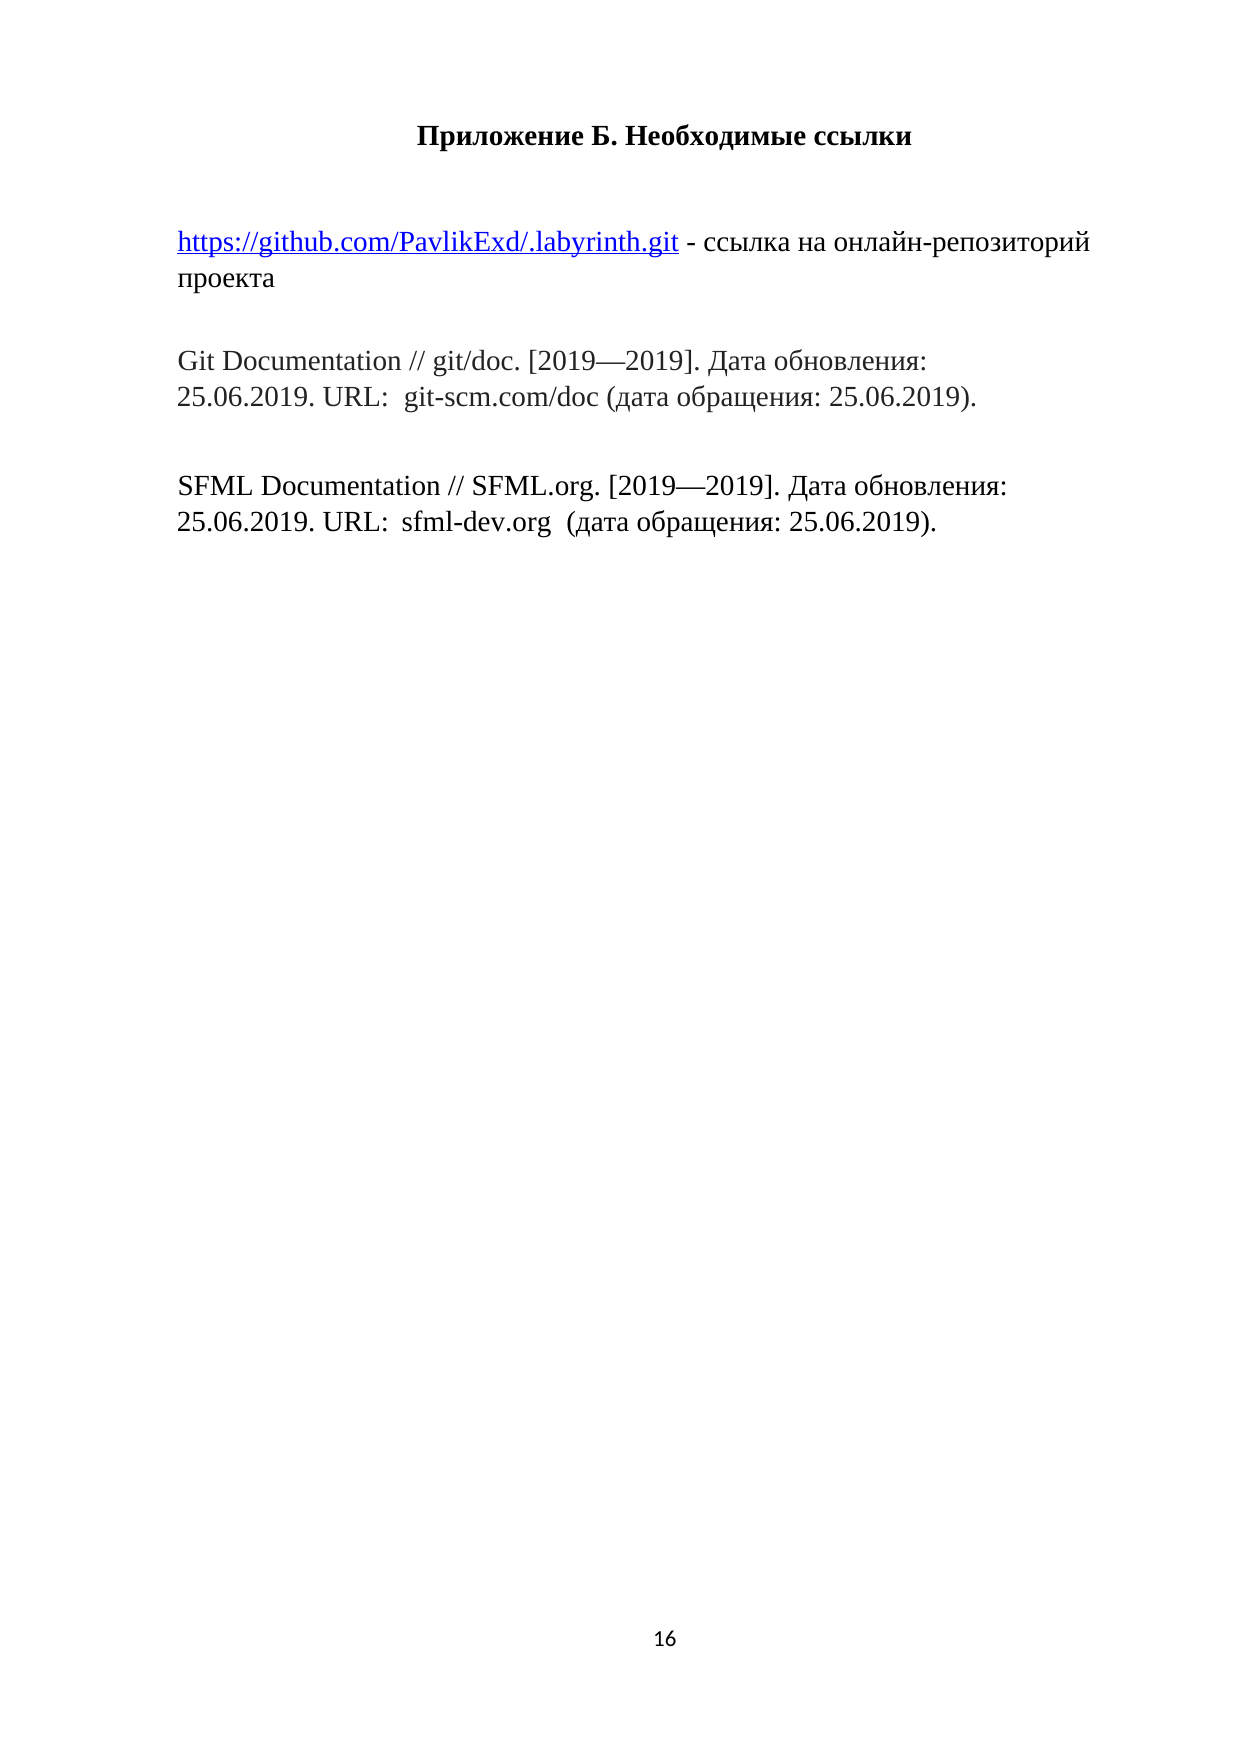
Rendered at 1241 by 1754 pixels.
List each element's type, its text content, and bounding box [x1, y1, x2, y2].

text SFML Documentation // SFML.org. [2019—2019]. Дата обновления: [177, 468, 1152, 502]
text Git Documentation // git/doc. [2019—2019]. Дата обновления: [177, 343, 1152, 376]
text 25.06.2019. URL: sfml-dev.org (дата обращения: 25.06.2019). [177, 504, 1152, 538]
text 25.06.2019. URL: git-scm.com/doc (дата обращения: 25.06.2019). [177, 379, 1152, 413]
text Приложение Б. Необходимые ссылки [177, 118, 1152, 152]
text https://github.com/PavlikExd/.labyrinth.git - ссылка на онлайн-репозиторий проекта [177, 224, 1152, 293]
